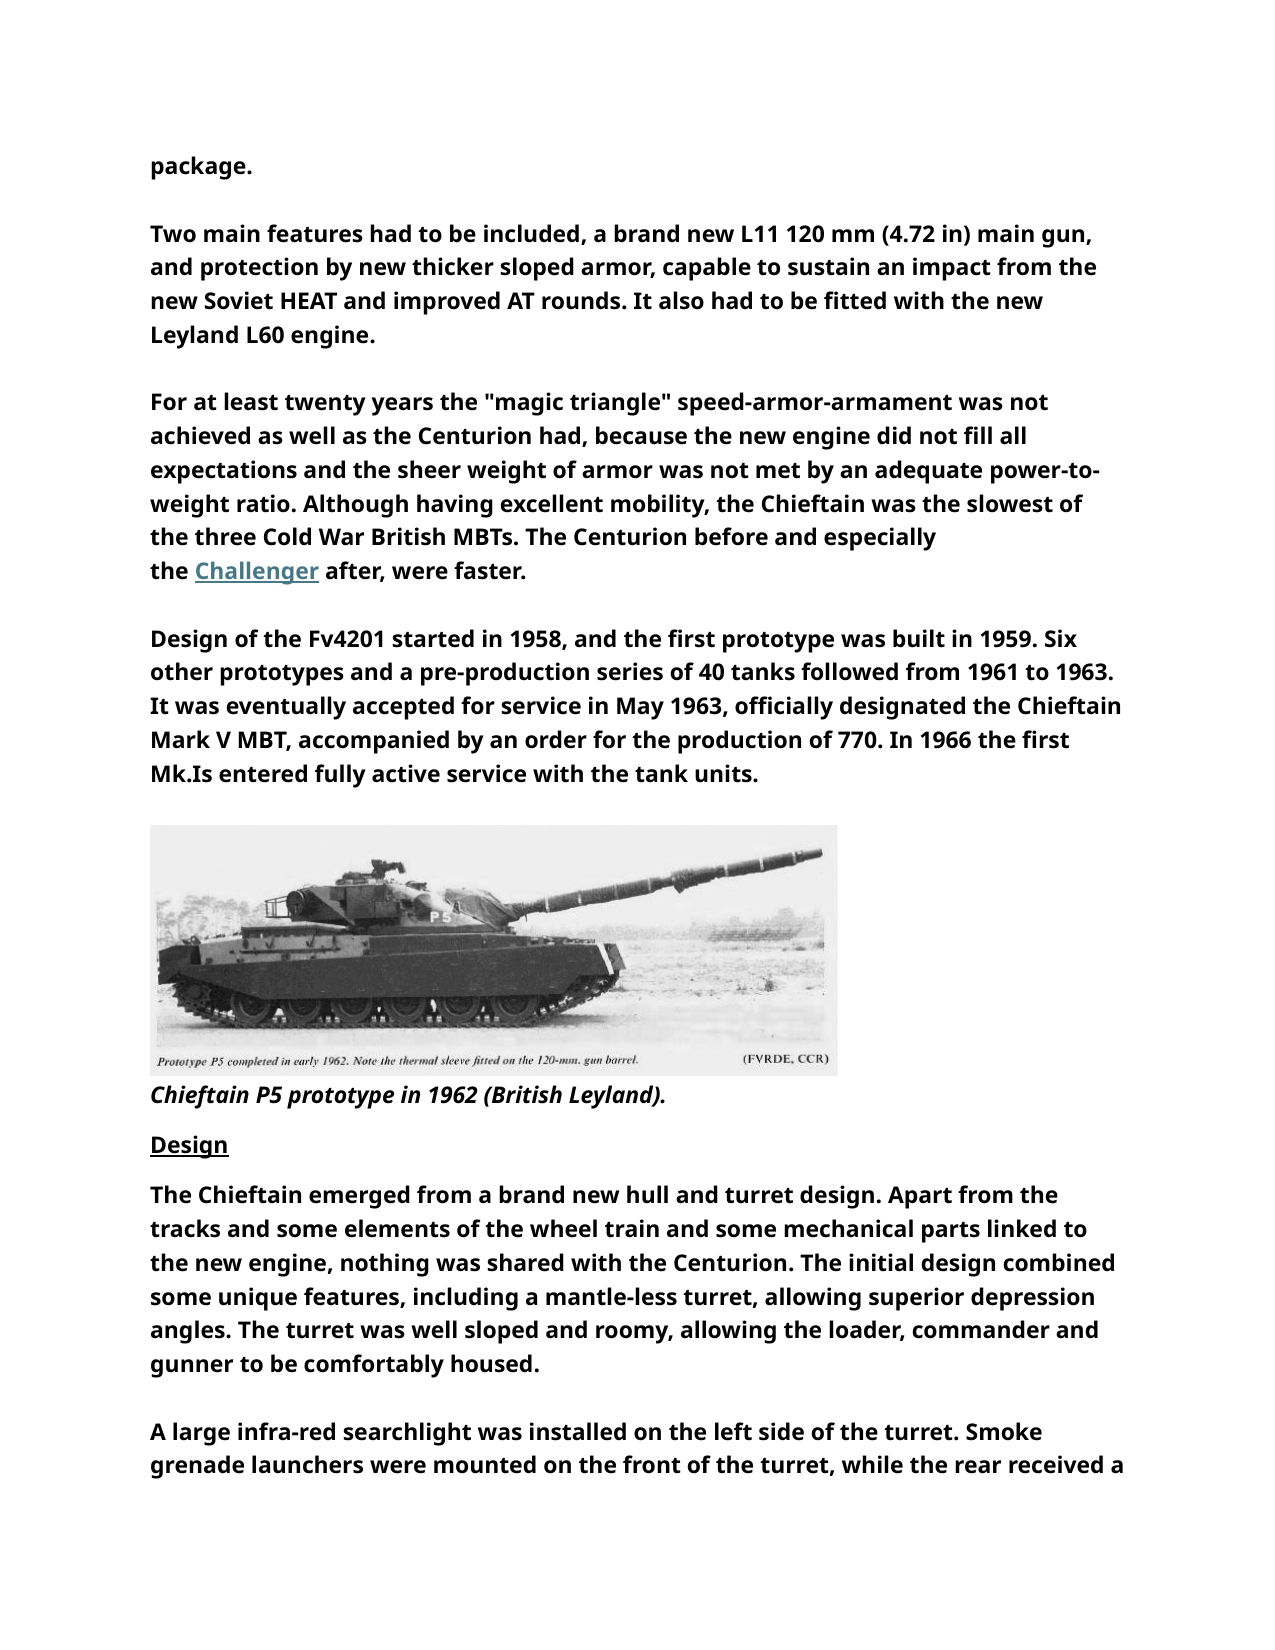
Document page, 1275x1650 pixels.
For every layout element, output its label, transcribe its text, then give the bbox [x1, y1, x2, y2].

text Design [150, 1129, 1125, 1160]
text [150, 150, 1125, 1110]
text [150, 1179, 1125, 1481]
picture [150, 825, 838, 1076]
